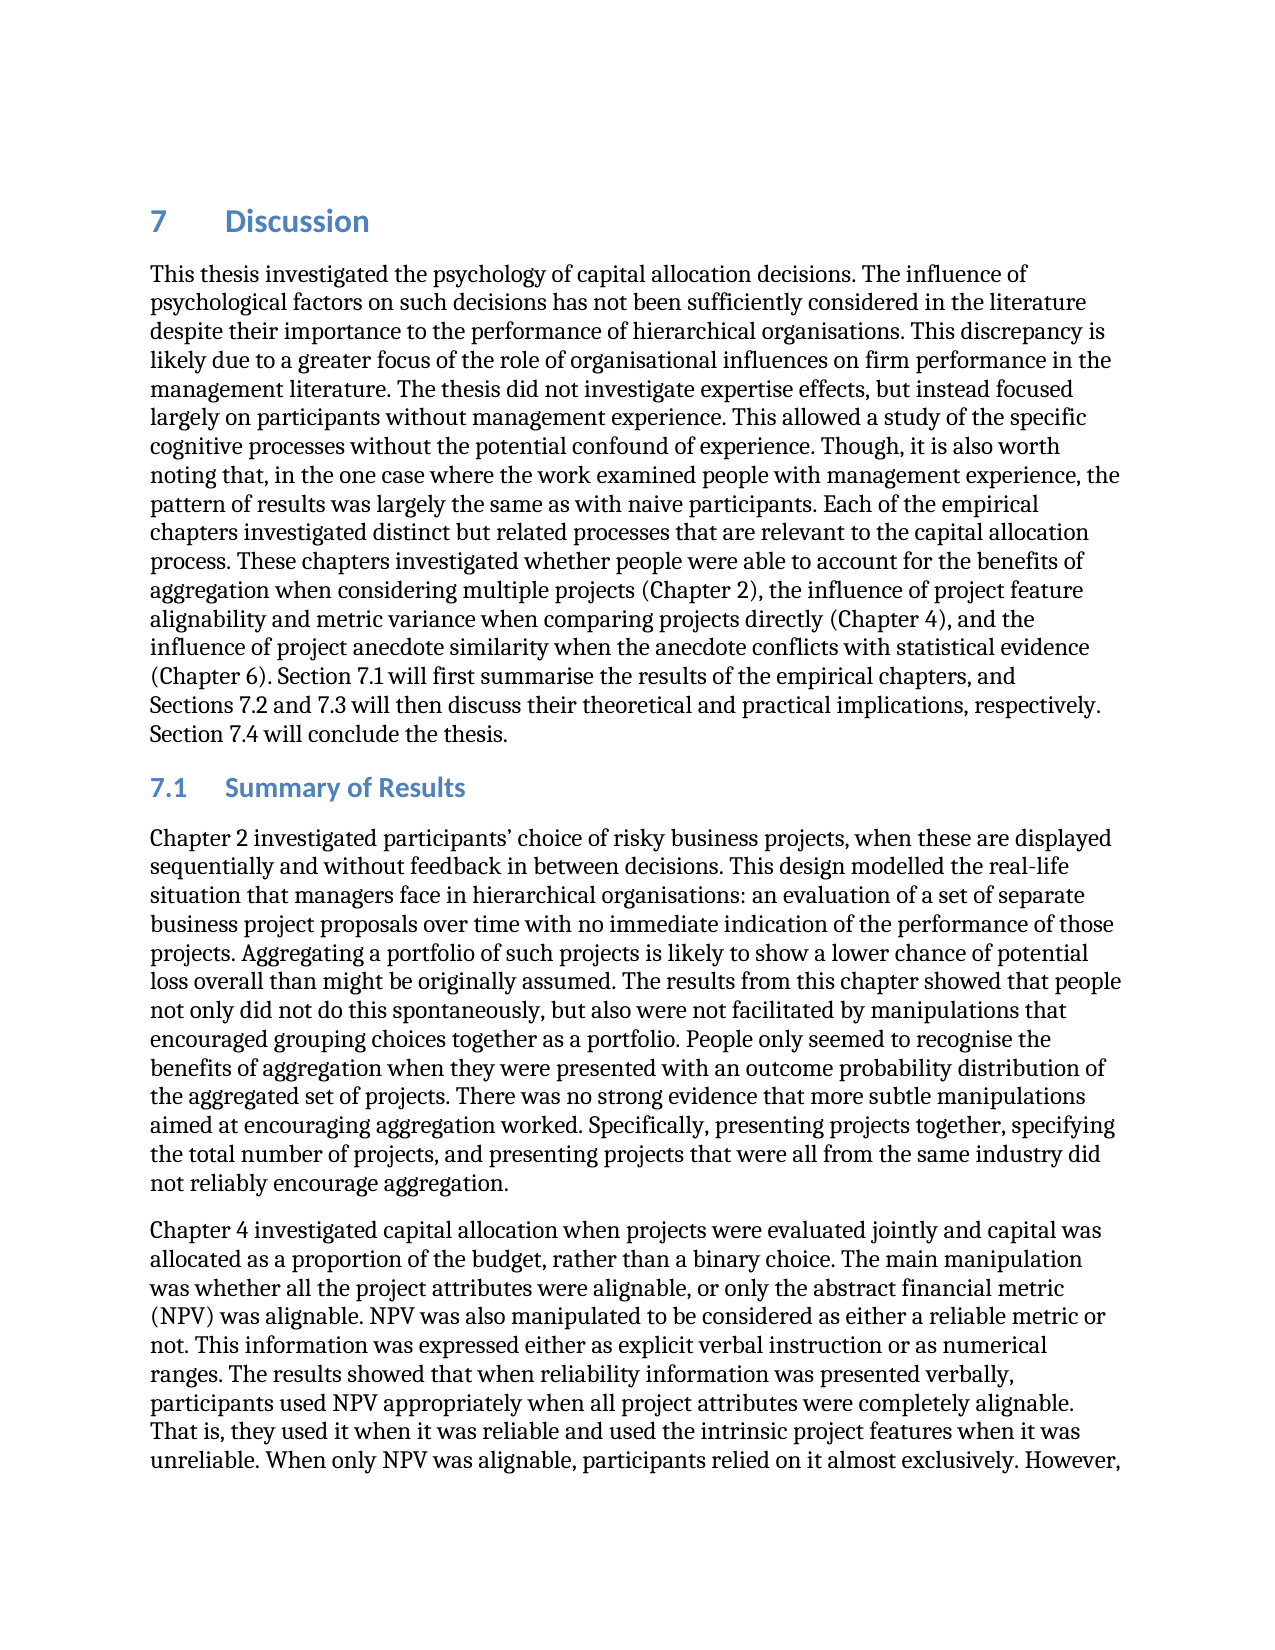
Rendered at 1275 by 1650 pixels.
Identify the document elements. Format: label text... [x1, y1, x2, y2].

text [150, 1216, 1125, 1475]
subtitle 7.1 Summary of Results [150, 769, 1125, 805]
text Chapter 2 investigated participants’ choice of risky business projects, when these are displayed sequentially and without feedback in between decisions. This design modelled the real-life situation that managers face in hierarchical organisations: an evaluation of a set of separate business project proposals over time with no immediate indication of the performance of those projects. Aggregating a portfolio of such projects is likely to show a lower chance of potential loss overall than might be originally assumed. The results from this chapter showed that people not only did not do this spontaneously, but also were not facilitated by manipulations that encouraged grouping choices together as a portfolio. People only seemed to recognise the benefits of aggregation when they were presented with an outcome probability distribution of the aggregated set of projects. There was no strong evidence that more subtle manipulations aimed at encouraging aggregation worked. Specifically, presenting projects together, specifying the total number of projects, and presenting projects that were all from the same industry did not reliably encourage aggregation. [150, 823, 1125, 1197]
text This thesis investigated the psychology of capital allocation decisions. The influence of psychological factors on such decisions has not been sufficiently considered in the literature despite their importance to the performance of hierarchical organisations. This discrepancy is likely due to a greater focus of the role of organisational influences on firm performance in the management literature. The thesis did not investigate expertise effects, but instead focused largely on participants without management experience. This allowed a study of the specific cognitive processes without the potential confound of experience. Though, it is also worth noting that, in the one case where the work examined people with management experience, the pattern of results was largely the same as with naive participants. Each of the empirical chapters investigated distinct but related processes that are relevant to the capital allocation process. These chapters investigated whether people were able to account for the benefits of aggregation when considering multiple projects (Chapter 2), the influence of project feature alignability and metric variance when comparing projects directly (Chapter 4), and the influence of project anecdote similarity when the anecdote conflicts with statistical evidence (Chapter 6). Section 7.1 will first summarise the results of the empirical chapters, and Sections 7.2 and 7.3 will then discuss their theoretical and practical implications, respectively. Section 7.4 will conclude the thesis. [150, 259, 1125, 748]
subtitle 7 Discussion [150, 200, 1125, 241]
